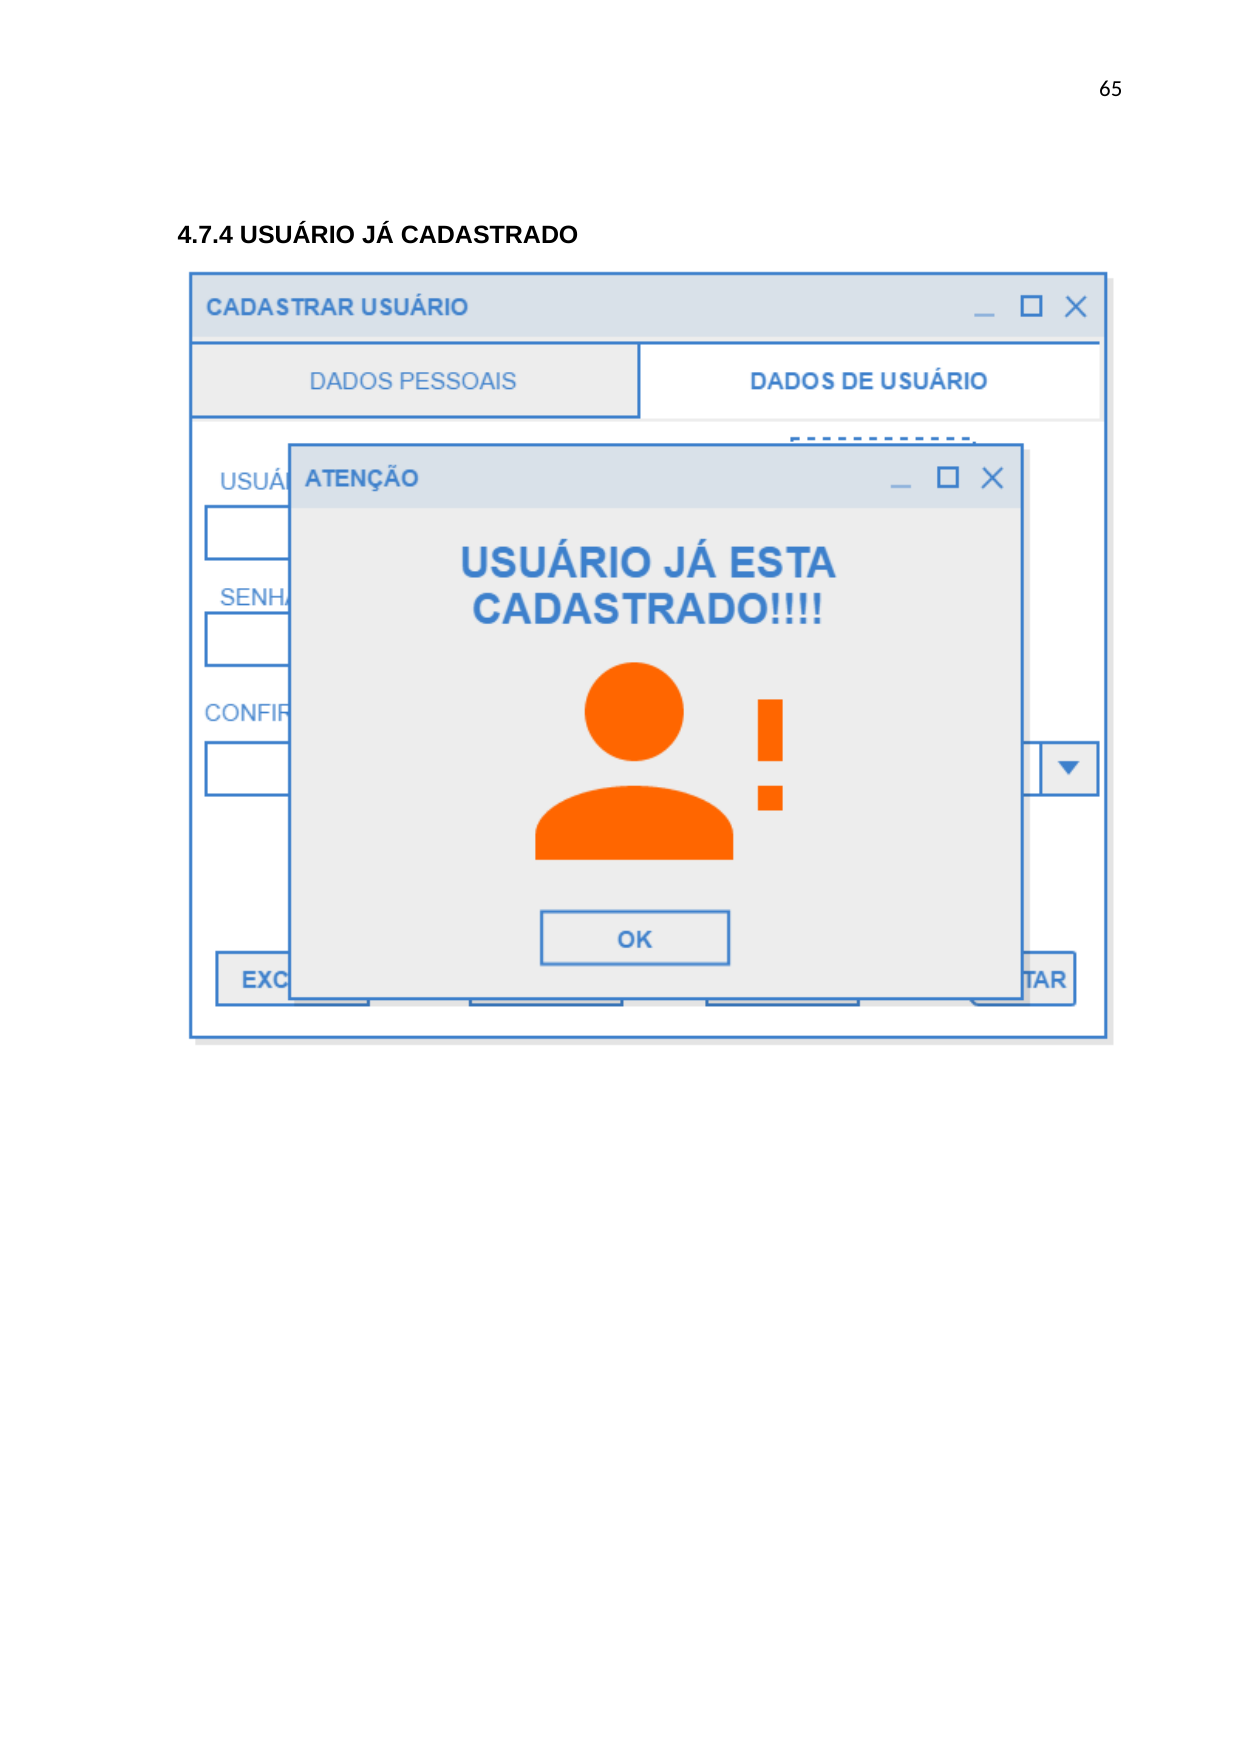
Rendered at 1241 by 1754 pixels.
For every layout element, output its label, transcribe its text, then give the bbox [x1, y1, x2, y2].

text 4.7.4 USUÁRIO JÁ CADASTRADO [177, 220, 1122, 249]
picture [177, 263, 1123, 1053]
